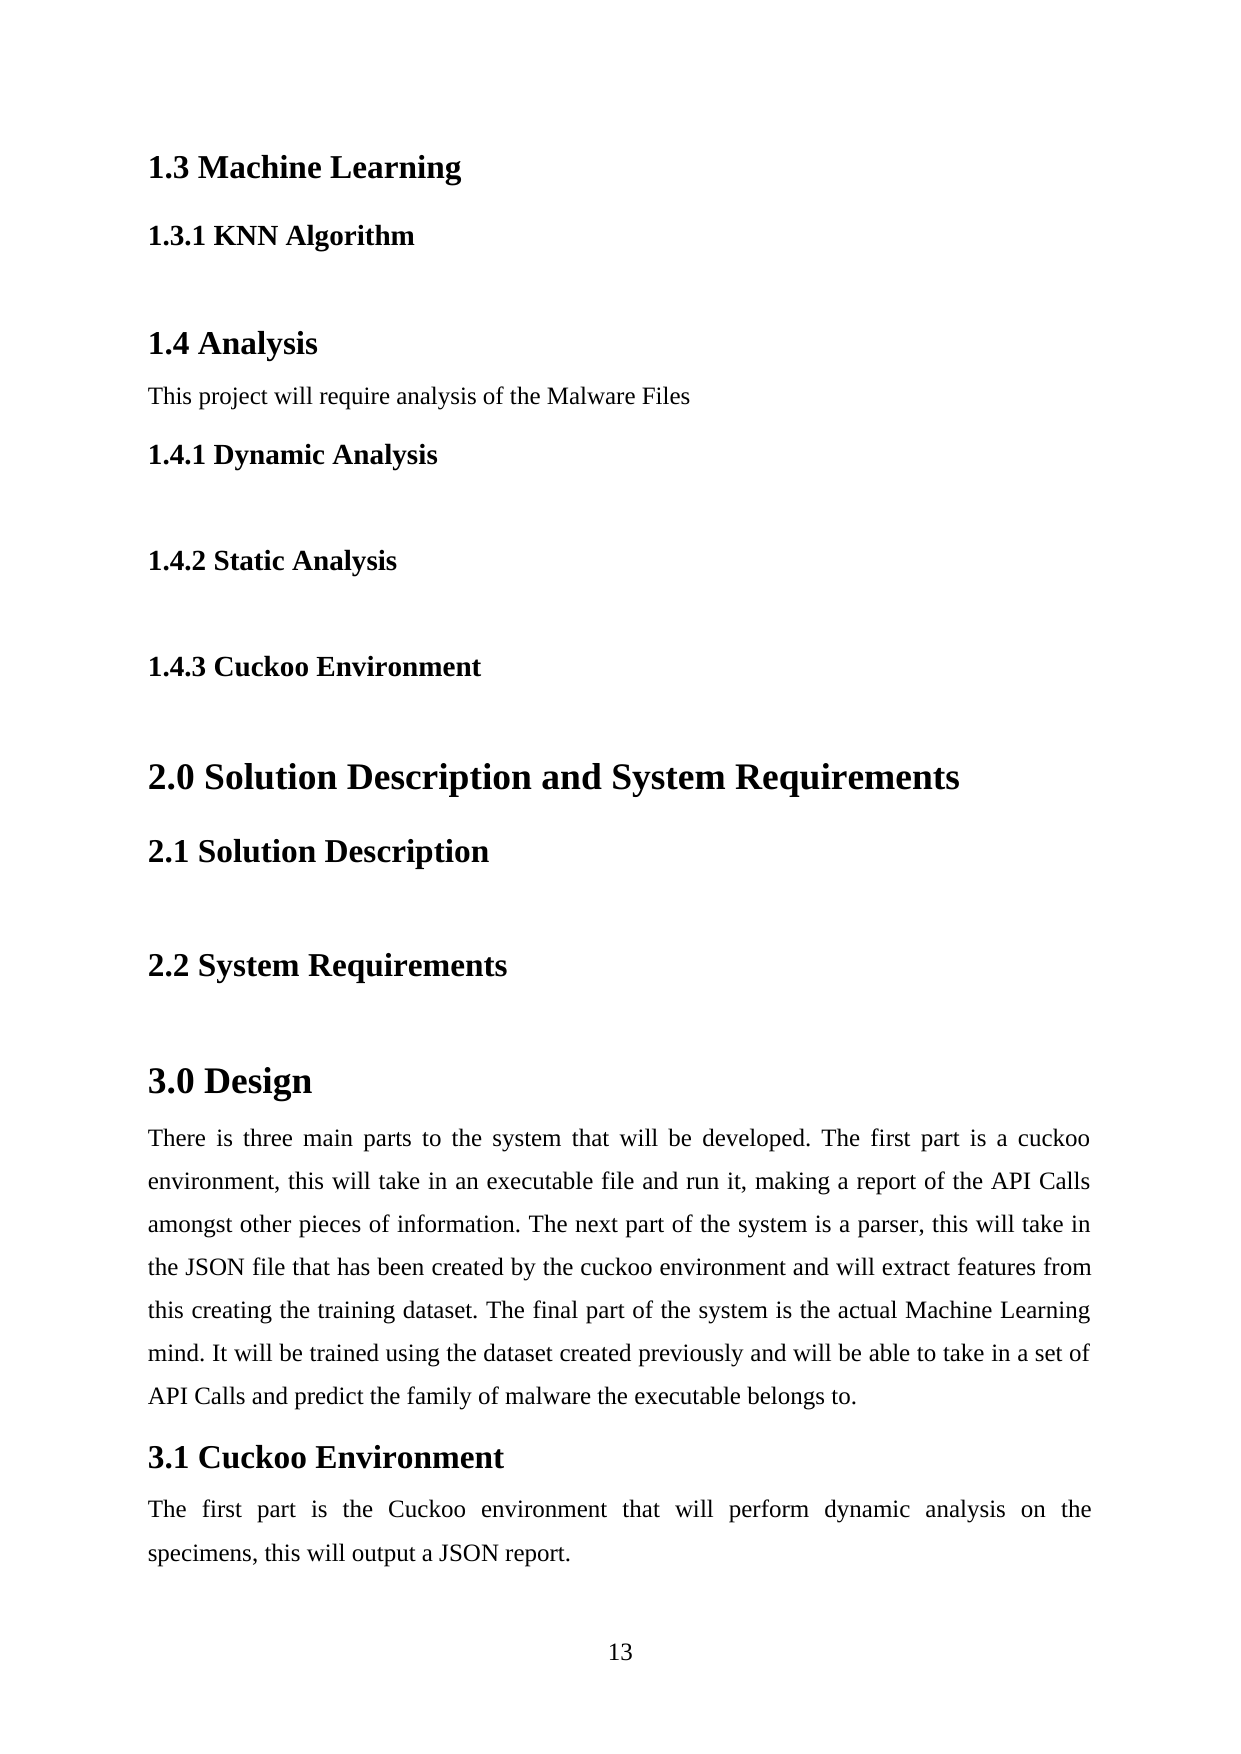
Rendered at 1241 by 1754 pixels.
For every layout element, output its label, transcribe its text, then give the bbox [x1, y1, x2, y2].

subtitle 2.0 Solution Description and System Requirements [148, 754, 1092, 798]
subtitle 3.1 Cuckoo Environment [148, 1437, 1092, 1475]
text This project will require analysis of the Malware Files [148, 381, 1092, 410]
subtitle 1.4.1 Dynamic Analysis [148, 437, 1092, 470]
subtitle 1.3 Machine Learning [148, 148, 1092, 186]
text There is three main parts to the system that will be developed. The first part is a cuckoo environment, this will take in an executable file and run it, making a report of the API Calls amongst other pieces of information. The next part of the system is a parser, this will take in the JSON file that has been created by the cuckoo environment and will extract features from this creating the training dataset. The final part of the system is the actual Machine Learning mind. It will be trained using the dataset created previously and will be able to take in a set of API Calls and predict the family of malware the executable belongs to. [148, 1123, 1092, 1410]
subtitle 1.4.3 Cuckoo Environment [148, 649, 1092, 682]
subtitle 1.4 Analysis [148, 324, 1092, 362]
subtitle 2.1 Solution Description [148, 832, 1092, 870]
subtitle 2.2 System Requirements [148, 945, 1092, 983]
text The first part is the Cuckoo environment that will perform dynamic analysis on the specimens, this will output a JSON report. [148, 1494, 1092, 1566]
subtitle 1.3.1 KNN Algorithm [148, 218, 1092, 251]
subtitle 1.4.2 Static Analysis [148, 543, 1092, 576]
subtitle 3.0 Design [148, 1058, 1092, 1101]
